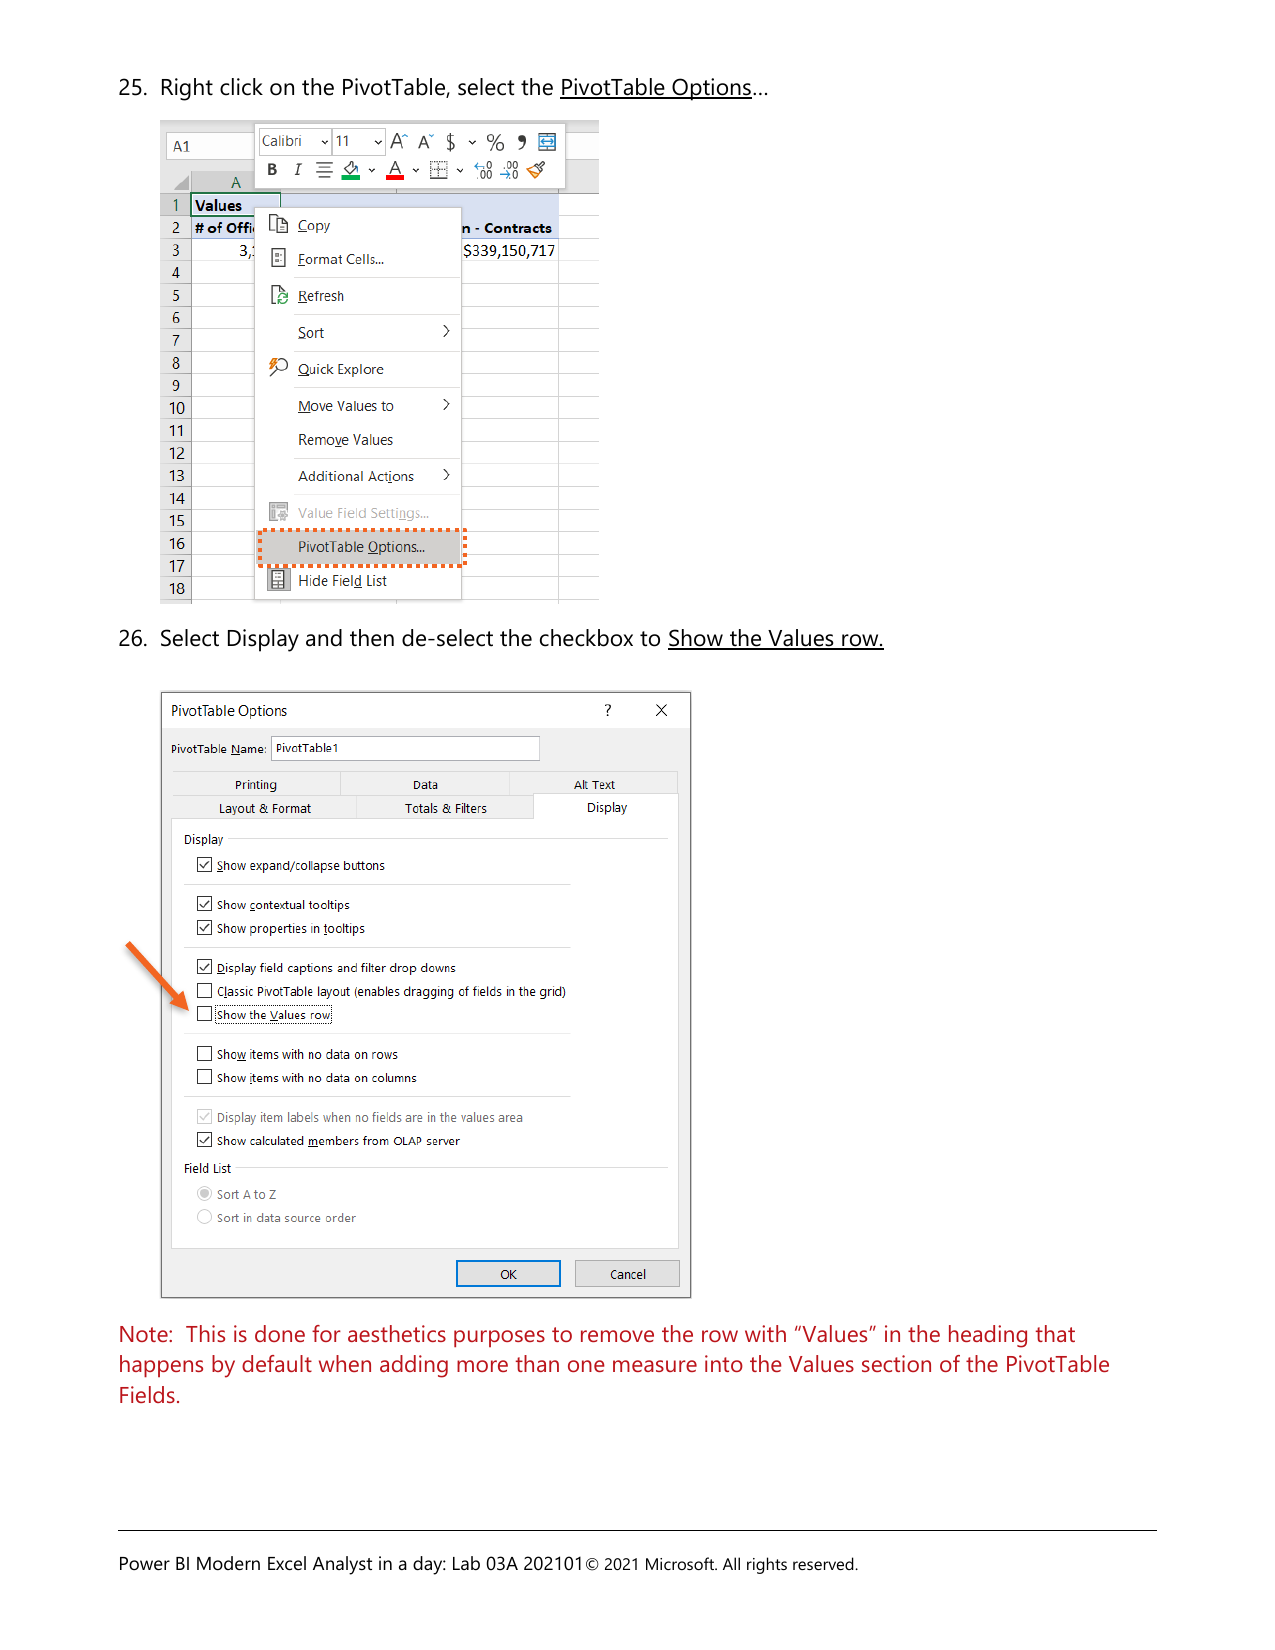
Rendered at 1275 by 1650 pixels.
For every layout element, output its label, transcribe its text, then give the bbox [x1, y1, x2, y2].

text Select Display and then de-select the checkbox to Show the Values row. [118, 622, 1157, 652]
picture [159, 120, 599, 604]
picture [159, 690, 692, 1299]
text Note: This is done for aesthetics purposes to remove the row with “Values” in the heading that happens by default when adding more than one measure into the Values section of the PivotTable Fields. [118, 1318, 1157, 1409]
text Right click on the PivotTable, select the PivotTable Options… [118, 71, 1157, 101]
